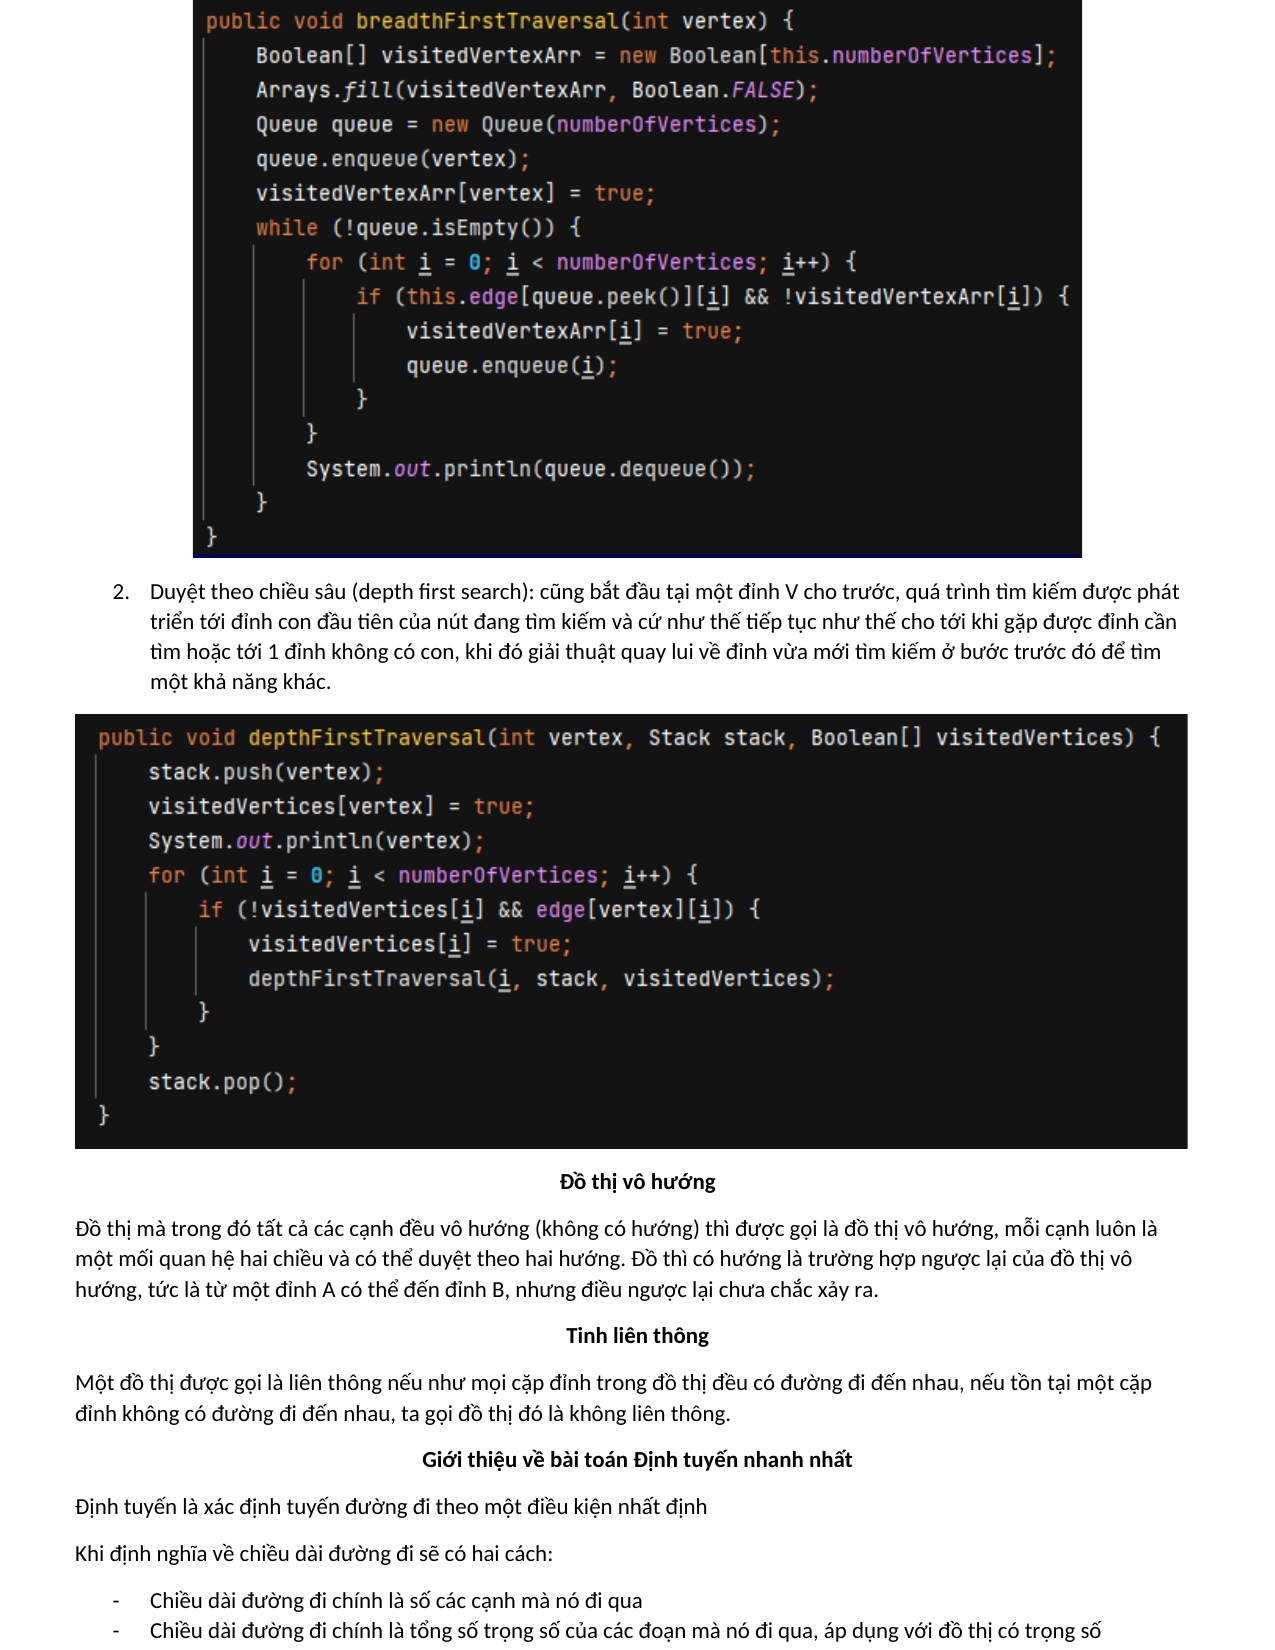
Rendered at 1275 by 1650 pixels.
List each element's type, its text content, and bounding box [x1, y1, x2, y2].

text Một đồ thị được gọi là liên thông nếu như mọi cặp đỉnh trong đồ thị đều có đường đi đến nhau, nếu tồn tại một cặp đỉnh không có đường đi đến nhau, ta gọi đồ thị đó là không liên thông. [75, 1368, 1200, 1427]
picture [192, 0, 1083, 558]
text Giới thiệu về bài toán Định tuyến nhanh nhất [75, 1446, 1200, 1474]
text Định tuyến là xác định tuyến đường đi theo một điều kiện nhất định [75, 1492, 1200, 1521]
picture [75, 714, 1188, 1149]
text Đồ thị vô hướng [75, 1167, 1200, 1196]
list Chiều dài đường đi chính là tổng số trọng số của các đoạn mà nó đi qua, áp dụng với đồ thị có trọng số [112, 1616, 1200, 1644]
list Duyệt theo chiều sâu (depth first search): cũng bắt đầu tại một đỉnh V cho trước, quá trình tìm kiếm được phát triển tới đỉnh con đầu tiên của nút đang tìm kiếm và cứ như thế tiếp tục như thế cho tới khi gặp được đỉnh cần tìm hoặc tới 1 đỉnh không có con, khi đó giải thuật quay lui về đỉnh vừa mới tìm kiếm ở bước trước đó để tìm một khả năng khác. [112, 577, 1200, 695]
text Đồ thị mà trong đó tất cả các cạnh đều vô hướng (không có hướng) thì được gọi là đồ thị vô hướng, mỗi cạnh luôn là một mối quan hệ hai chiều và có thể duyệt theo hai hướng. Đồ thì có hướng là trường hợp ngược lại của đồ thị vô hướng, tức là từ một đỉnh A có thể đến đỉnh B, nhưng điều ngược lại chưa chắc xảy ra. [75, 1214, 1200, 1303]
text Khi định nghĩa về chiều dài đường đi sẽ có hai cách: [75, 1539, 1200, 1567]
list Chiều dài đường đi chính là số các cạnh mà nó đi qua [112, 1586, 1200, 1614]
text Tinh liên thông [75, 1322, 1200, 1350]
